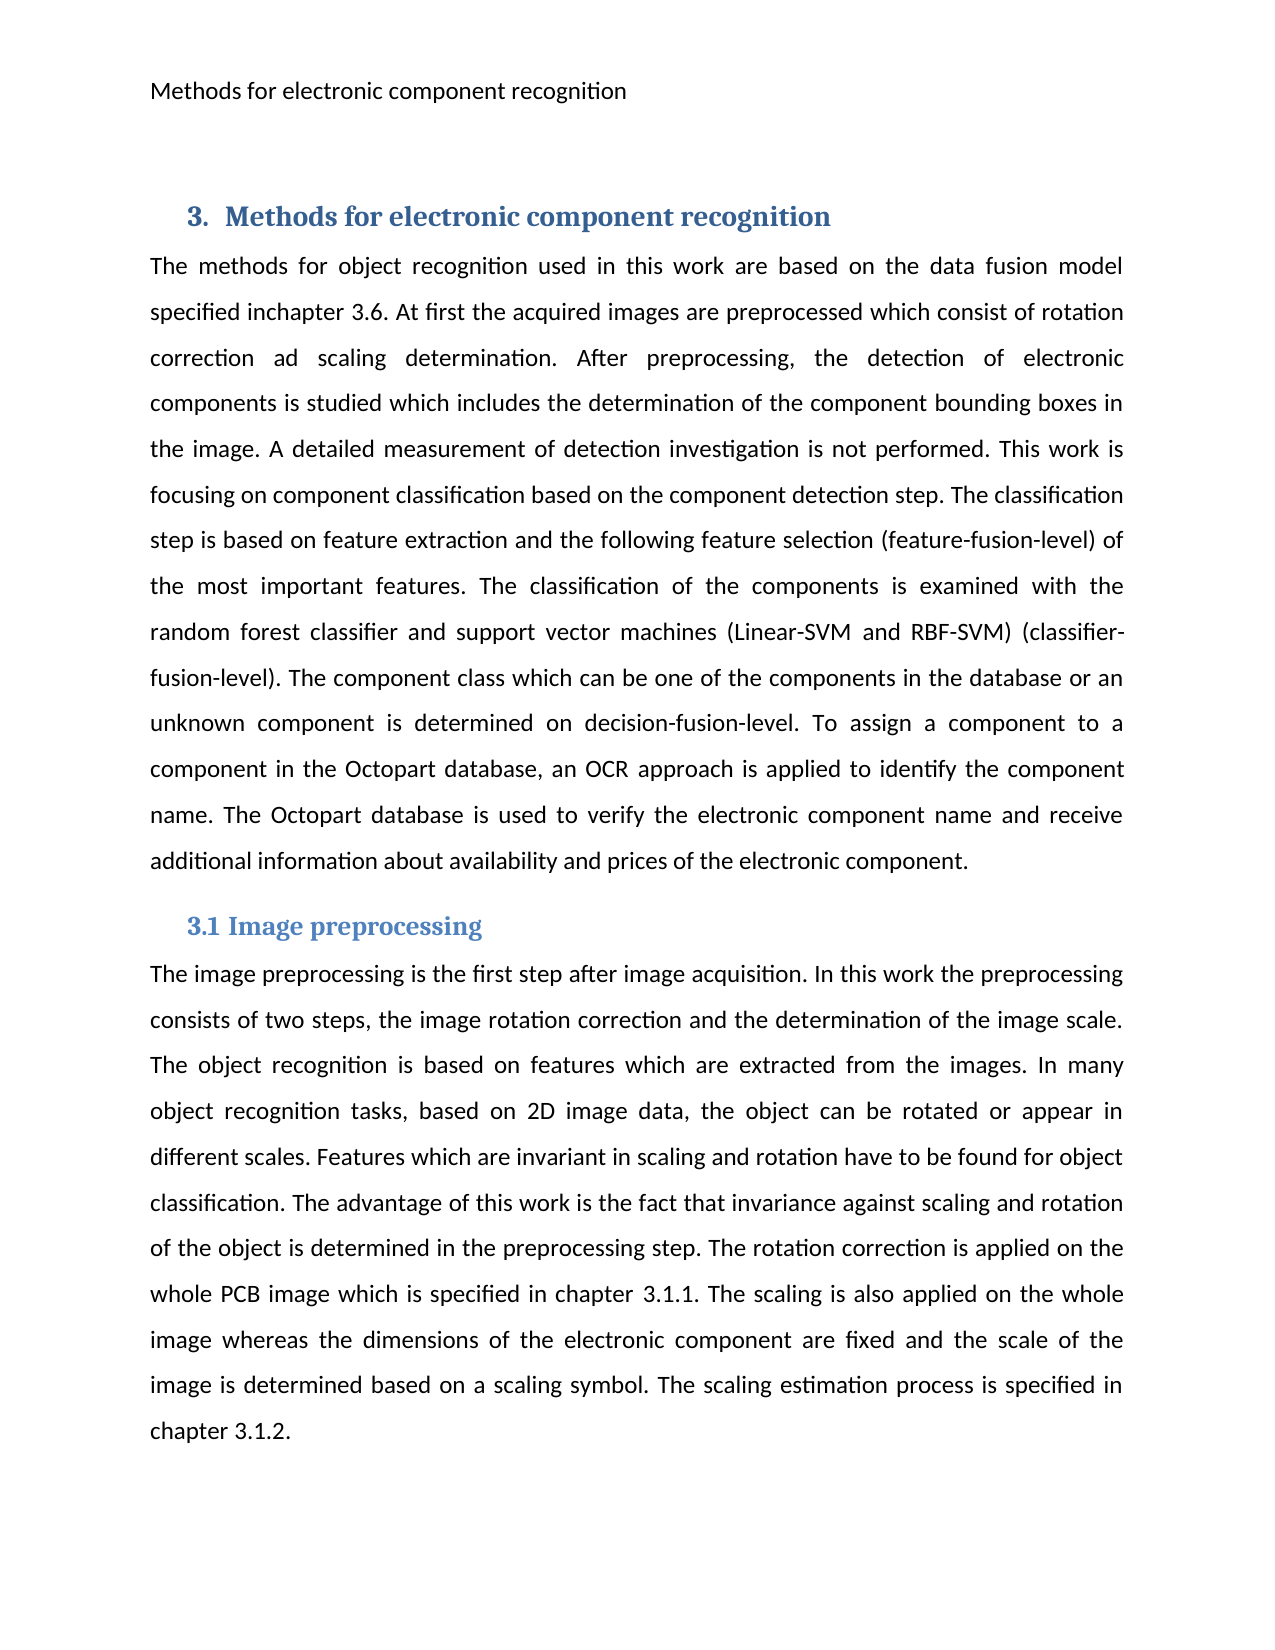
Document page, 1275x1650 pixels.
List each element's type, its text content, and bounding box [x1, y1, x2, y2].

subtitle Methods for electronic component recognition [187, 200, 1125, 233]
text The methods for object recognition used in this work are based on the data fusion model specified inchapter 3.6. At first the acquired images are preprocessed which consist of rotation correction ad scaling determination. After preprocessing, the detection of electronic components is studied which includes the determination of the component bounding boxes in the image. A detailed measurement of detection investigation is not performed. This work is focusing on component classification based on the component detection step. The classification step is based on feature extraction and the following feature selection (feature-fusion-level) of the most important features. The classification of the components is examined with the random forest classifier and support vector machines (Linear-SVM and RBF-SVM) (classifier-fusion-level). The component class which can be one of the components in the database or an unknown component is determined on decision-fusion-level. To assign a component to a component in the Octopart database, an OCR approach is applied to identify the component name. The Octopart database is used to verify the electronic component name and receive additional information about availability and prices of the electronic component. [150, 250, 1125, 875]
text The image preprocessing is the first step after image acquisition. In this work the preprocessing consists of two steps, the image rotation correction and the determination of the image scale. The object recognition is based on features which are extracted from the images. In many object recognition tasks, based on 2D image data, the object can be rotated or appear in different scales. Features which are invariant in scaling and rotation have to be found for object classification. The advantage of this work is the fact that invariance against scaling and rotation of the object is determined in the preprocessing step. The rotation correction is applied on the whole PCB image which is specified in chapter 3.1.1. The scaling is also applied on the whole image whereas the dimensions of the electronic component are fixed and the scale of the image is determined based on a scaling symbol. The scaling estimation process is specified in chapter 3.1.2. [150, 958, 1125, 1446]
subtitle Image preprocessing [187, 911, 1125, 942]
